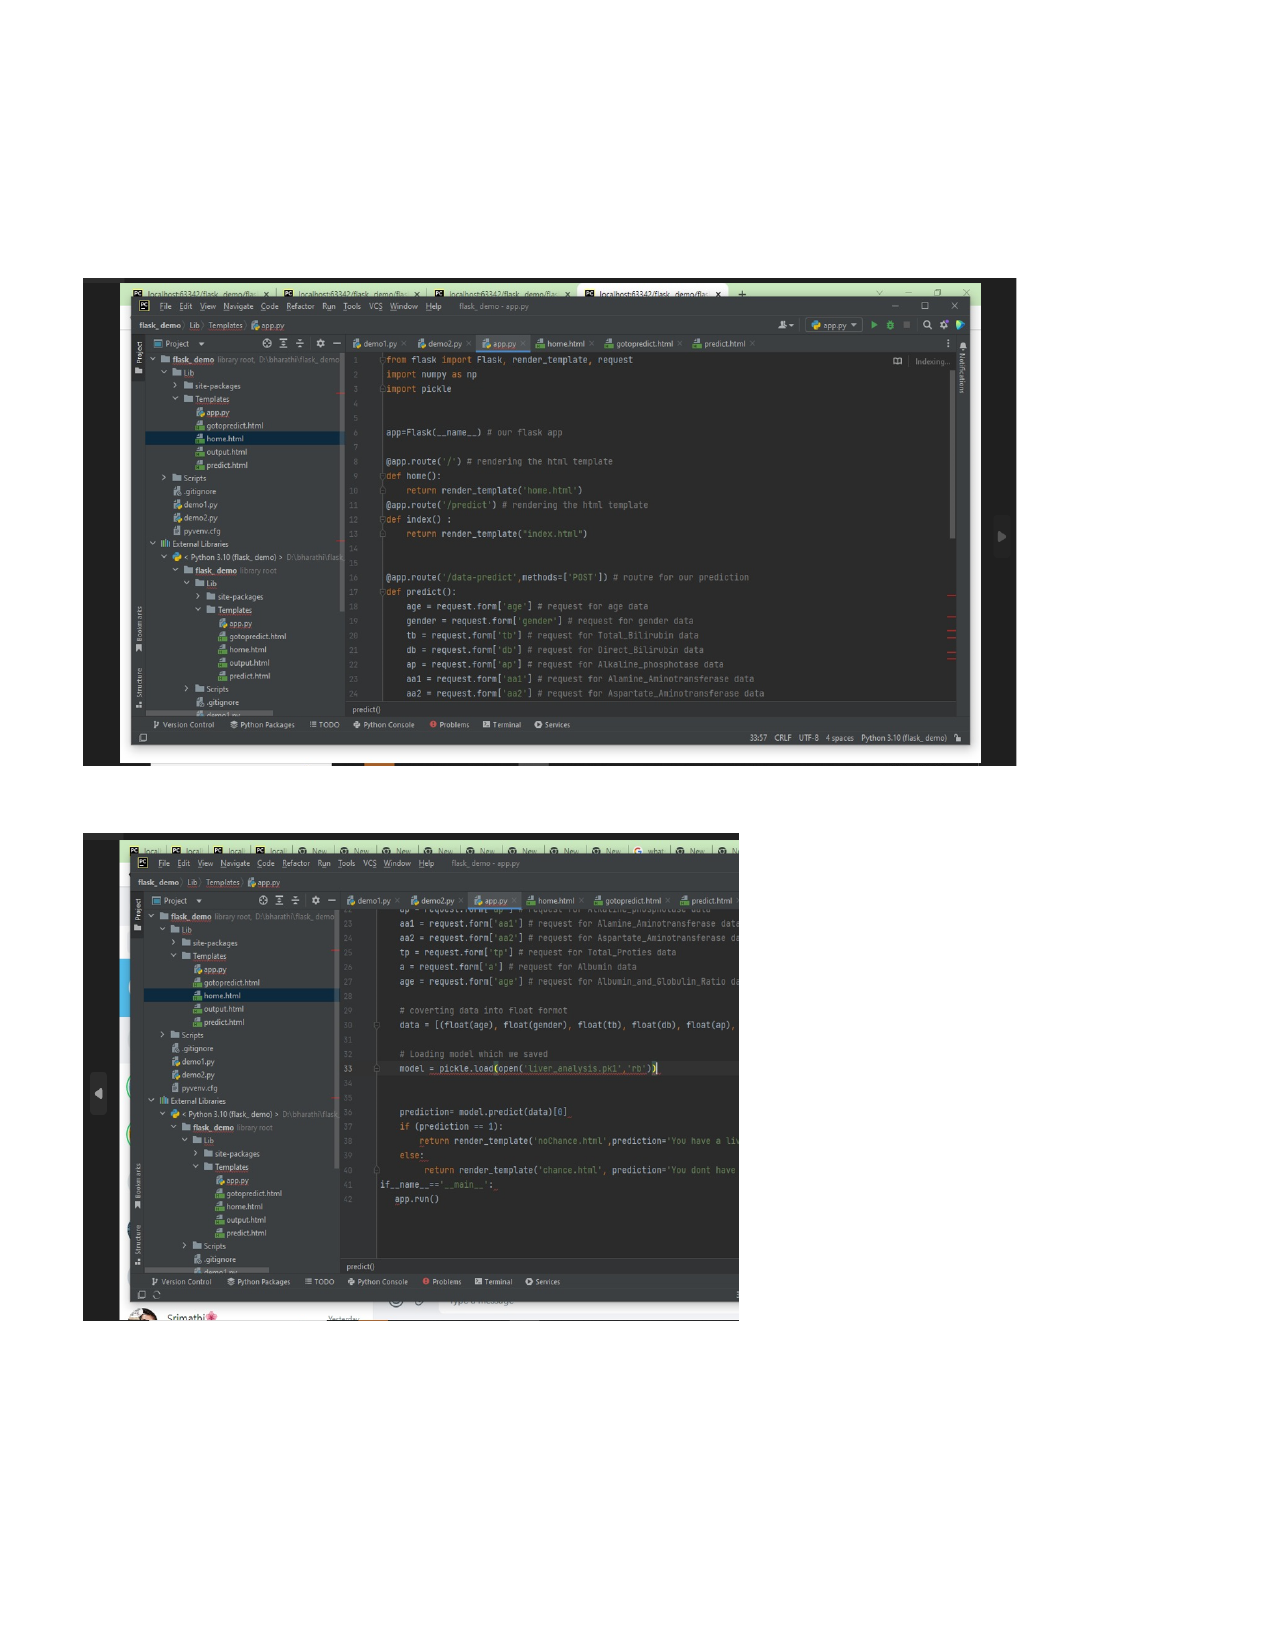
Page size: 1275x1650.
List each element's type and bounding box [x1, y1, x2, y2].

picture [83, 960, 1017, 1650]
picture [150, 150, 1079, 807]
